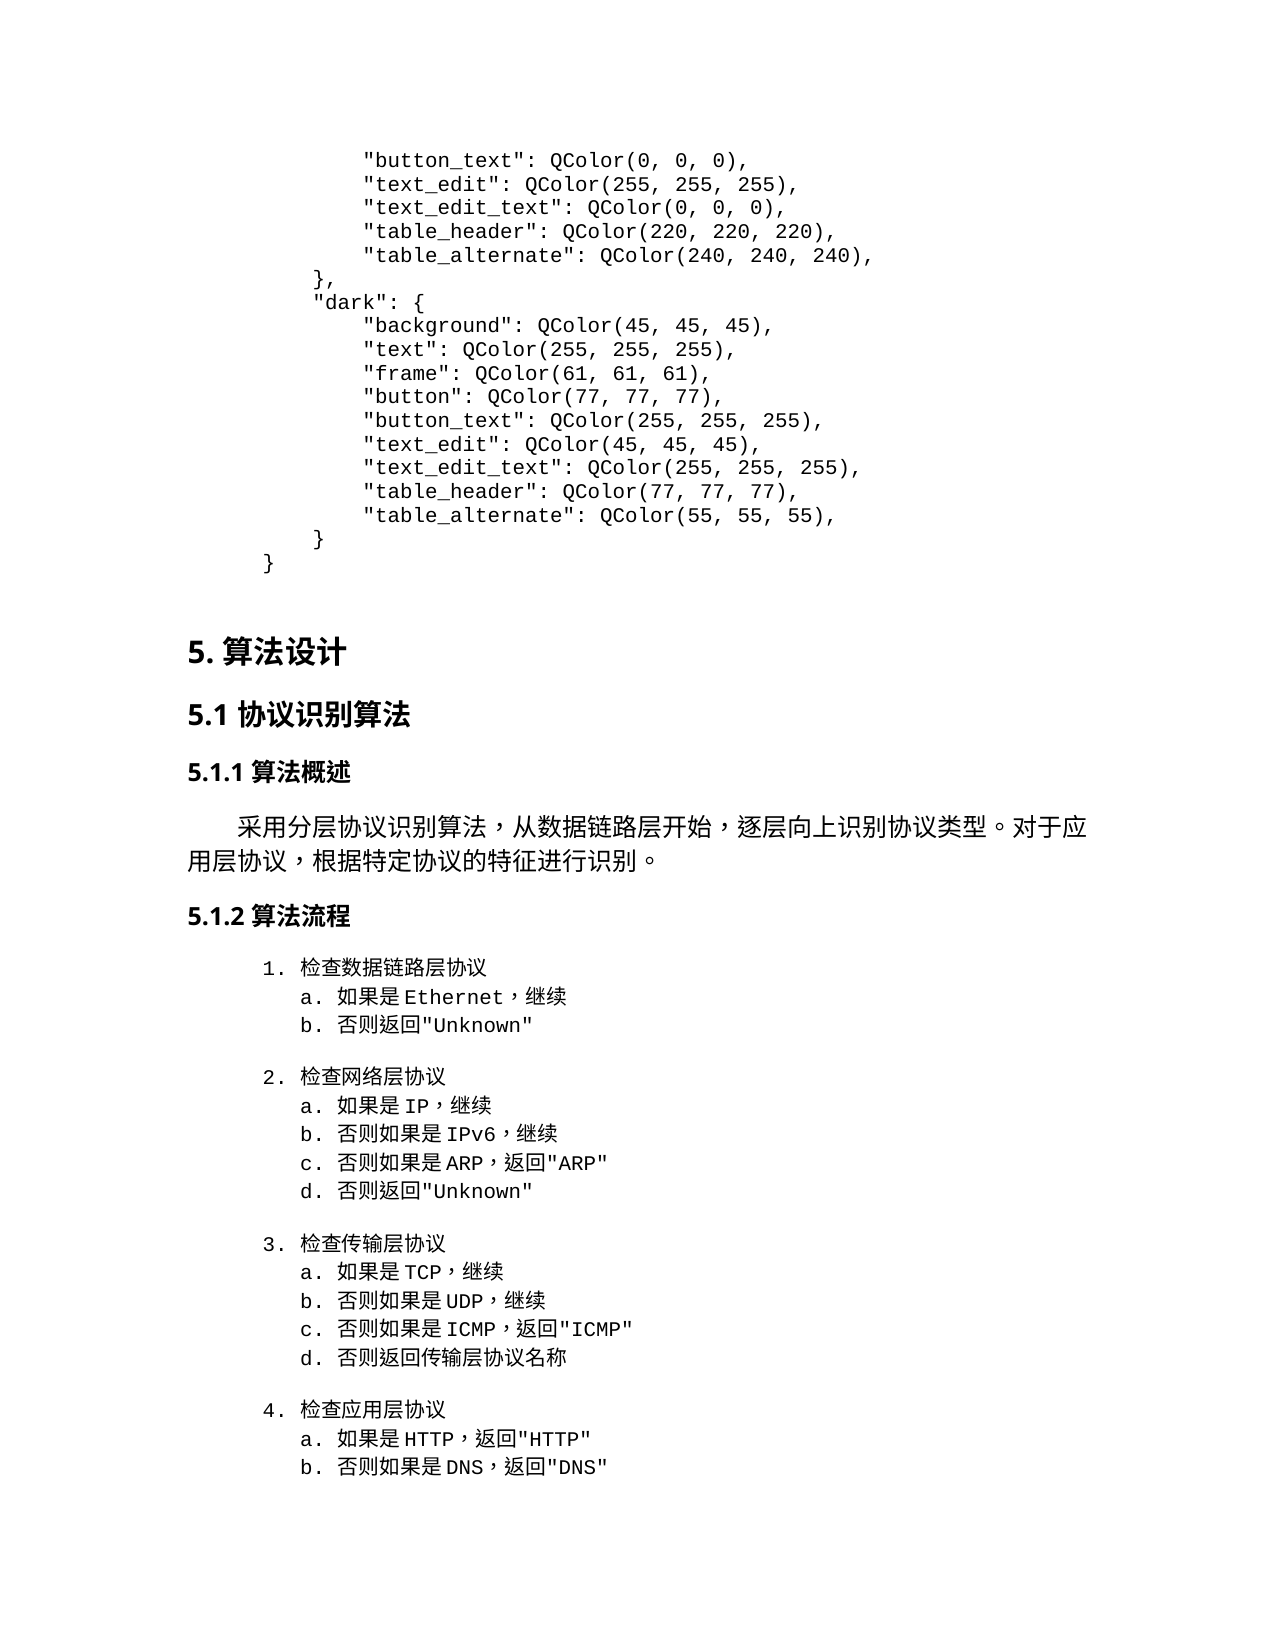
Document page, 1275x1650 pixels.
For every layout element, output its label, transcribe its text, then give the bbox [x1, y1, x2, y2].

text 5. 算法设计 [187, 631, 1087, 673]
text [262, 150, 1087, 610]
text 采用分层协议识别算法，从数据链路层开始，逐层向上识别协议类型。对于应用层协议，根据特定协议的特征进行识别。 [187, 809, 1087, 877]
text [262, 953, 1087, 1481]
text 5.1 协议识别算法 [187, 694, 1087, 734]
text 5.1.2 算法流程 [187, 898, 1087, 932]
text 5.1.1 算法概述 [187, 754, 1087, 788]
